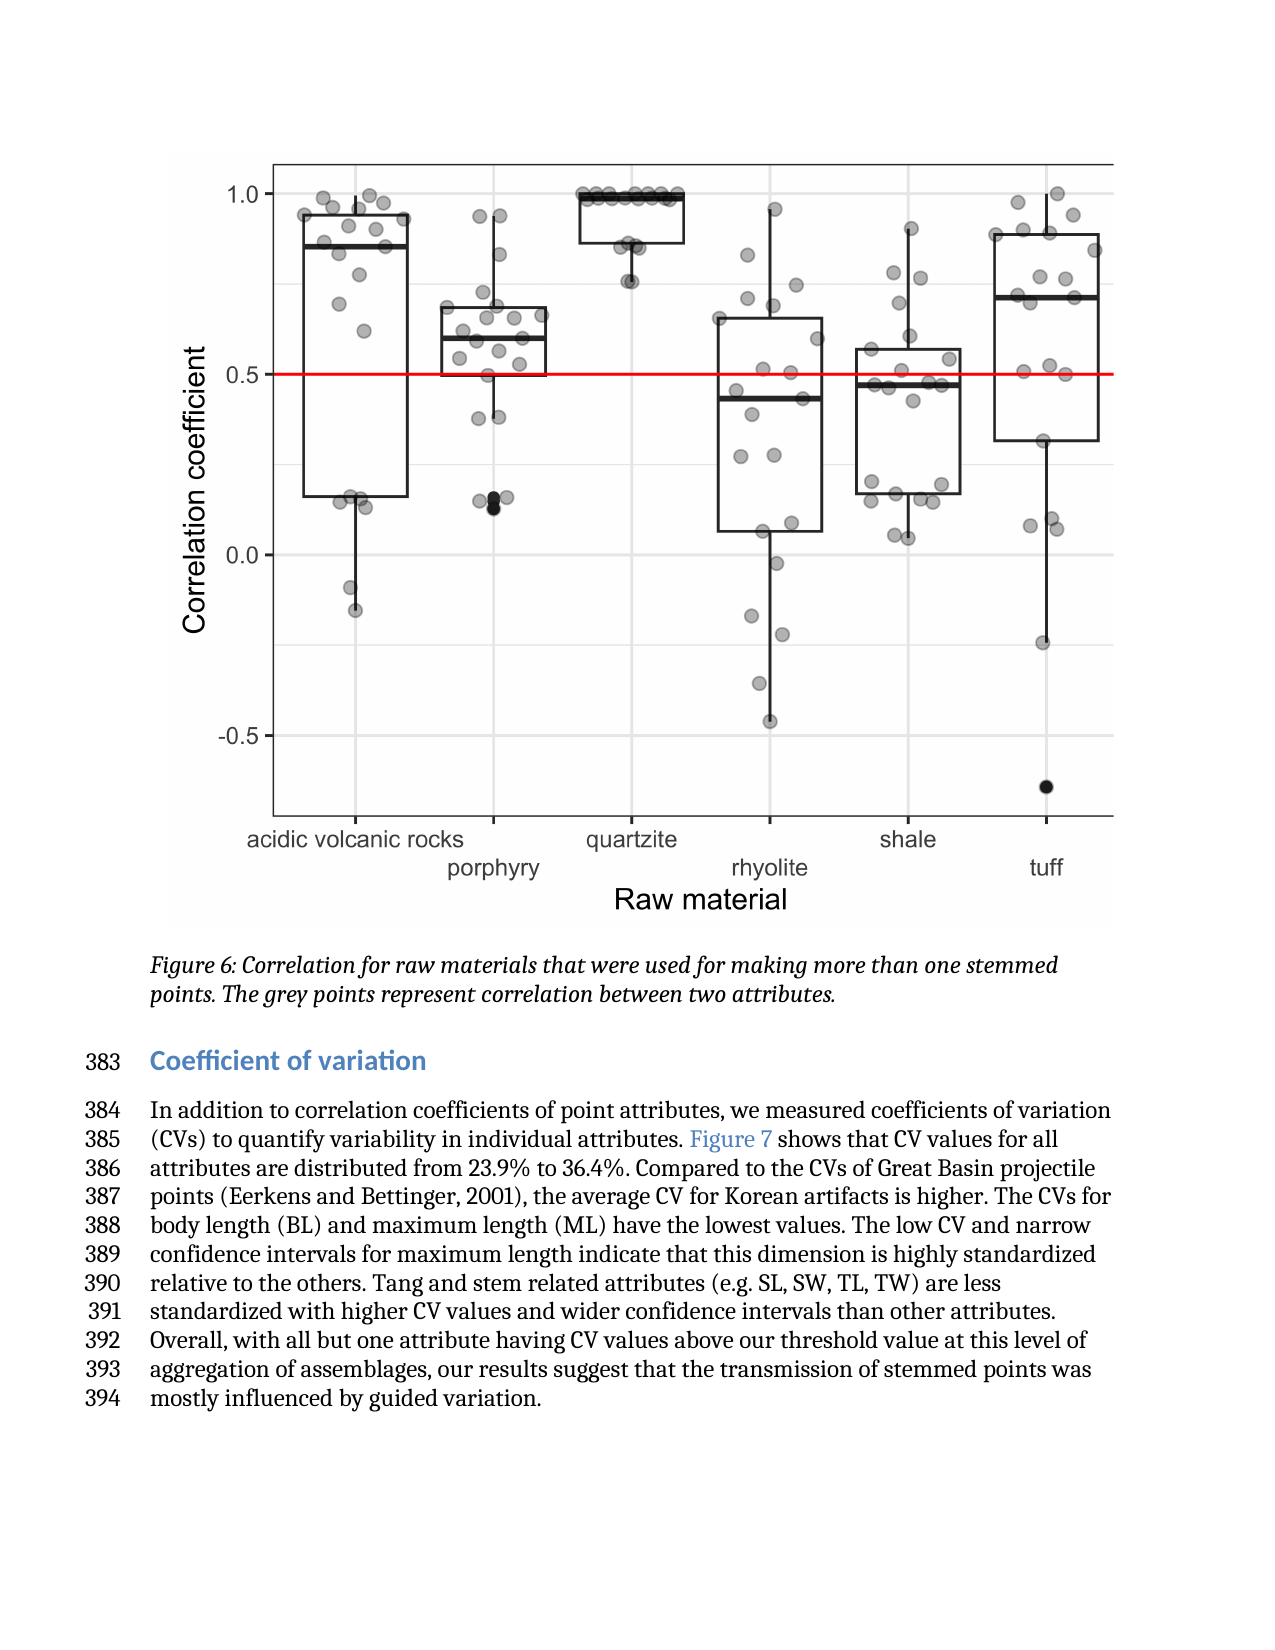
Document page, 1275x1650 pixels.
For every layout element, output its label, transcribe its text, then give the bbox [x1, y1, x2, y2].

text In addition to correlation coefficients of point attributes, we measured coefficients of variation (CVs) to quantify variability in individual attributes. Figure 7 shows that CV values for all attributes are distributed from 23.9% to 36.4%. Compared to the CVs of Great Basin projectile points (Eerkens and Bettinger, 2001), the average CV for Korean artifacts is higher. The CVs for body length (BL) and maximum length (ML) have the lowest values. The low CV and narrow confidence intervals for maximum length indicate that this dimension is highly standardized relative to the others. Tang and stem related attributes (e.g. SL, SW, TL, TW) are less standardized with higher CV values and wider confidence intervals than other attributes. Overall, with all but one attribute having CV values above our threshold value at this level of aggregation of assemblages, our results suggest that the transmission of stemmed points was mostly influenced by guided variation. [150, 1096, 1125, 1412]
table_header Figure 6: Correlation for raw materials that were used for making more than one stemmed points. The grey points represent correlation between two attributes. [139, 150, 1114, 1021]
picture [168, 150, 1114, 930]
subtitle Coefficient of variation [150, 1042, 1125, 1077]
